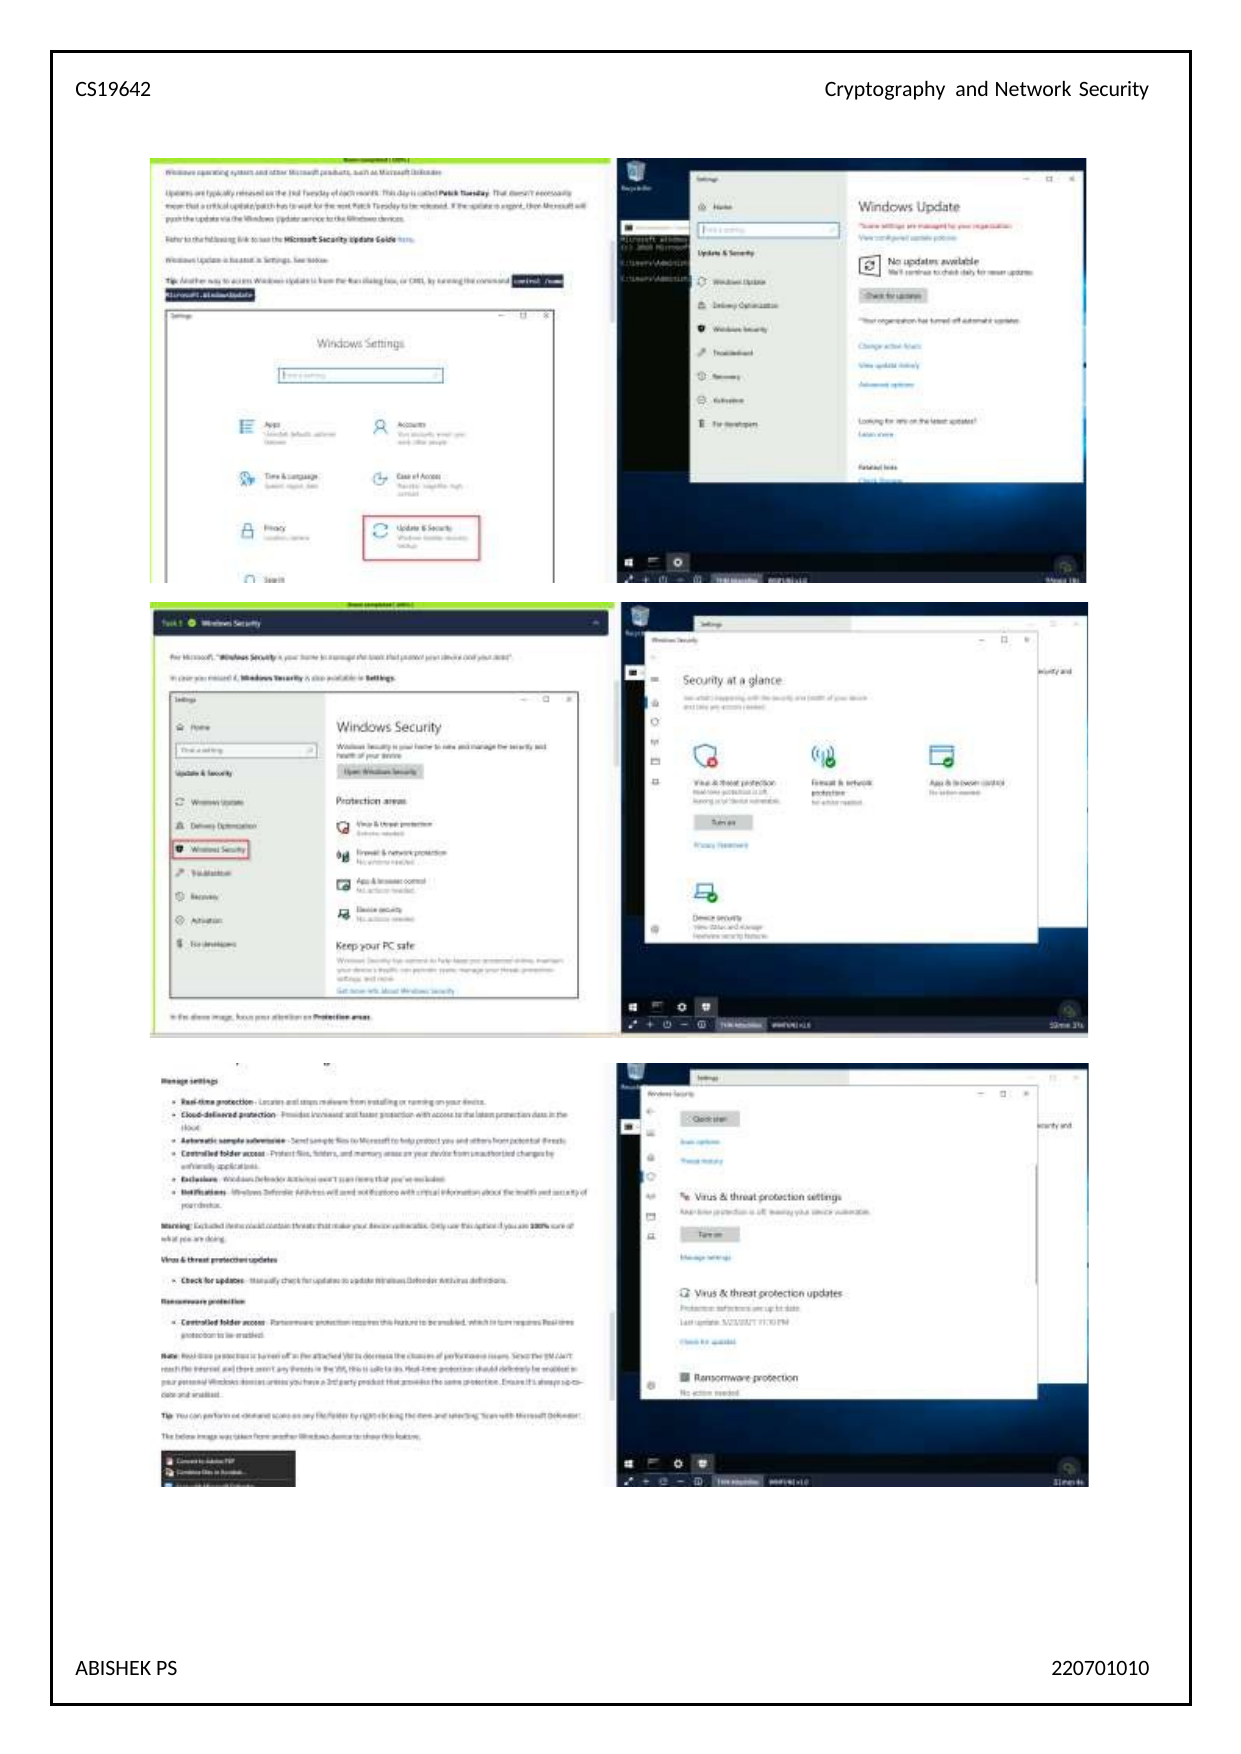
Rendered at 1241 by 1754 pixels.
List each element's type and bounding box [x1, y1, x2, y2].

picture [149, 1063, 1089, 1487]
picture [149, 158, 1087, 583]
picture [149, 602, 1089, 1038]
